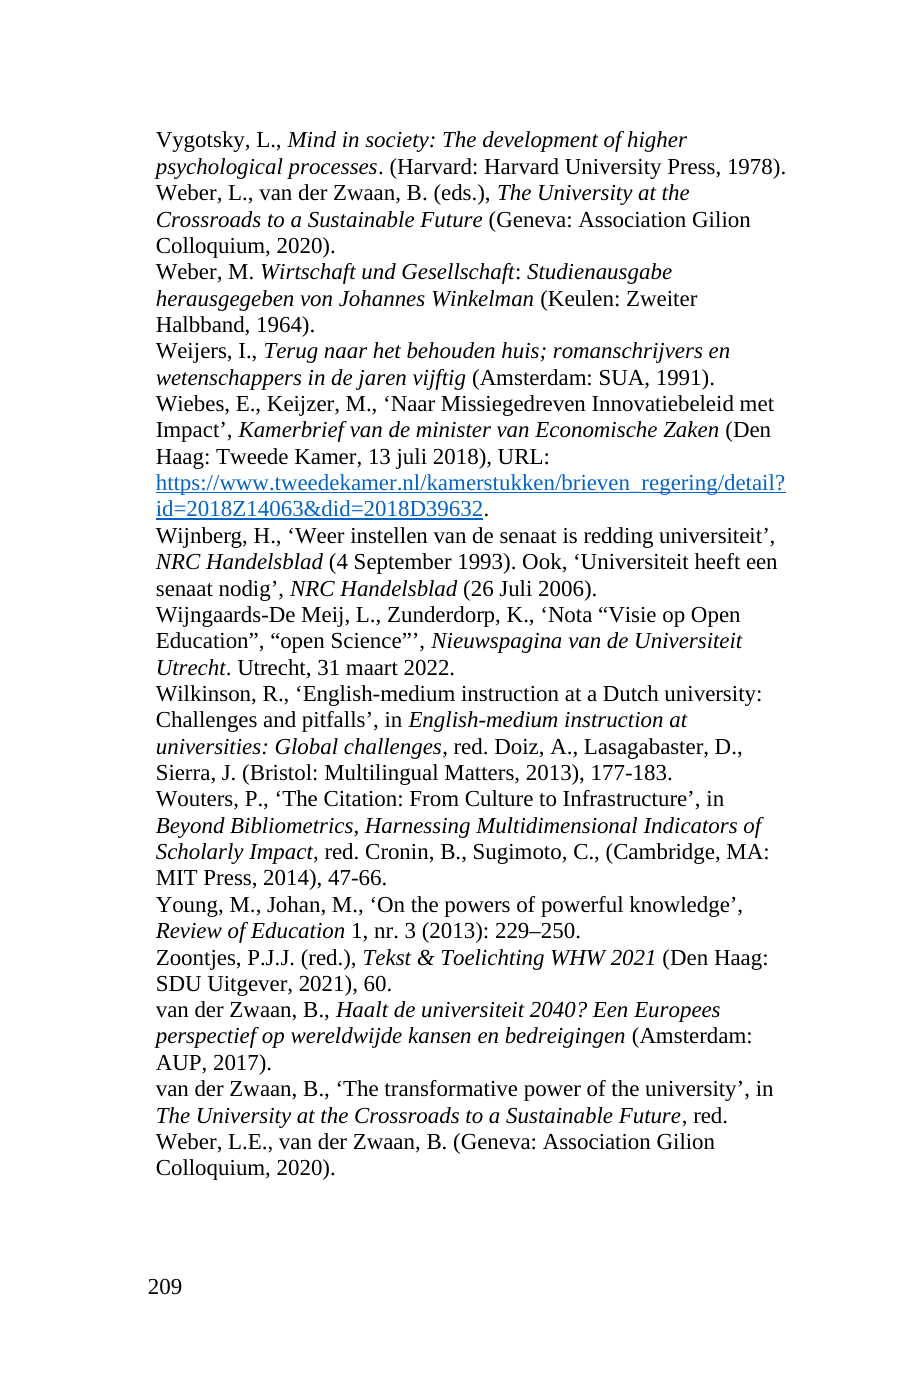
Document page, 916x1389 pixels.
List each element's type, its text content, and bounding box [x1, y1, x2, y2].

text Weber, L., van der Zwaan, B. (eds.), The University at the Crossroads to a Sustainable Future (Geneva: Association Gilion Colloquium, 2020). [156, 179, 797, 258]
text Wilkinson, R., ‘English-medium instruction at a Dutch university: Challenges and pitfalls’, in English-medium instruction at universities: Global challenges, red. Doiz, A., Lasagabaster, D., Sierra, J. (Bristol: Multilingual Matters, 2013), 177-183. [156, 680, 797, 785]
text Wouters, P., ‘The Citation: From Culture to Infrastructure’, in Beyond Bibliometrics, Harnessing Multidimensional Indicators of Scholarly Impact, red. Cronin, B., Sugimoto, C., (Cambridge, MA: MIT Press, 2014), 47-66. [156, 785, 797, 891]
text van der Zwaan, B., Haalt de universiteit 2040? Een Europees perspectief op wereldwijde kansen en bedreigingen (Amsterdam: AUP, 2017). [156, 996, 797, 1075]
text van der Zwaan, B., ‘The transformative power of the university’, in The University at the Crossroads to a Sustainable Future, red. Weber, L.E., van der Zwaan, B. (Geneva: Association Gilion Colloquium, 2020). [156, 1075, 797, 1181]
text Zoontjes, P.J.J. (red.), Tekst & Toelichting WHW 2021 (Den Haag: SDU Uitgever, 2021), 60. [156, 943, 797, 996]
text Wiebes, E., Keijzer, M., ‘Naar Missiegedreven Innovatiebeleid met Impact’, Kamerbrief van de minister van Economische Zaken (Den Haag: Tweede Kamer, 13 juli 2018), URL: https://www.tweedekamer.nl/kamerstukken/brieven_regering/detail?id=2018Z14063&did=2018D39632. [156, 390, 797, 522]
text Wijnberg, H., ‘Weer instellen van de senaat is redding universiteit’, NRC Handelsblad (4 September 1993). Ook, ‘Universiteit heeft een senaat nodig’, NRC Handelsblad (26 Juli 2006). [156, 522, 797, 601]
text Weber, M. Wirtschaft und Gesellschaft: Studienausgabe herausgegeben von Johannes Winkelman (Keulen: Zweiter Halbband, 1964). [156, 258, 797, 337]
text Weijers, I., Terug naar het behouden huis; romanschrijvers en wetenschappers in de jaren vijftig (Amsterdam: SUA, 1991). [156, 337, 797, 390]
text Vygotsky, L., Mind in society: The development of higher psychological processes. (Harvard: Harvard University Press, 1978). [156, 127, 797, 179]
text Wijngaards-De Meij, L., Zunderdorp, K., ‘Nota “Visie op Open Education”, “open Science”’, Nieuwspagina van de Universiteit Utrecht. Utrecht, 31 maart 2022. [156, 601, 797, 680]
text Young, M., Johan, M., ‘On the powers of powerful knowledge’, Review of Education 1, nr. 3 (2013): 229–250. [156, 891, 797, 943]
